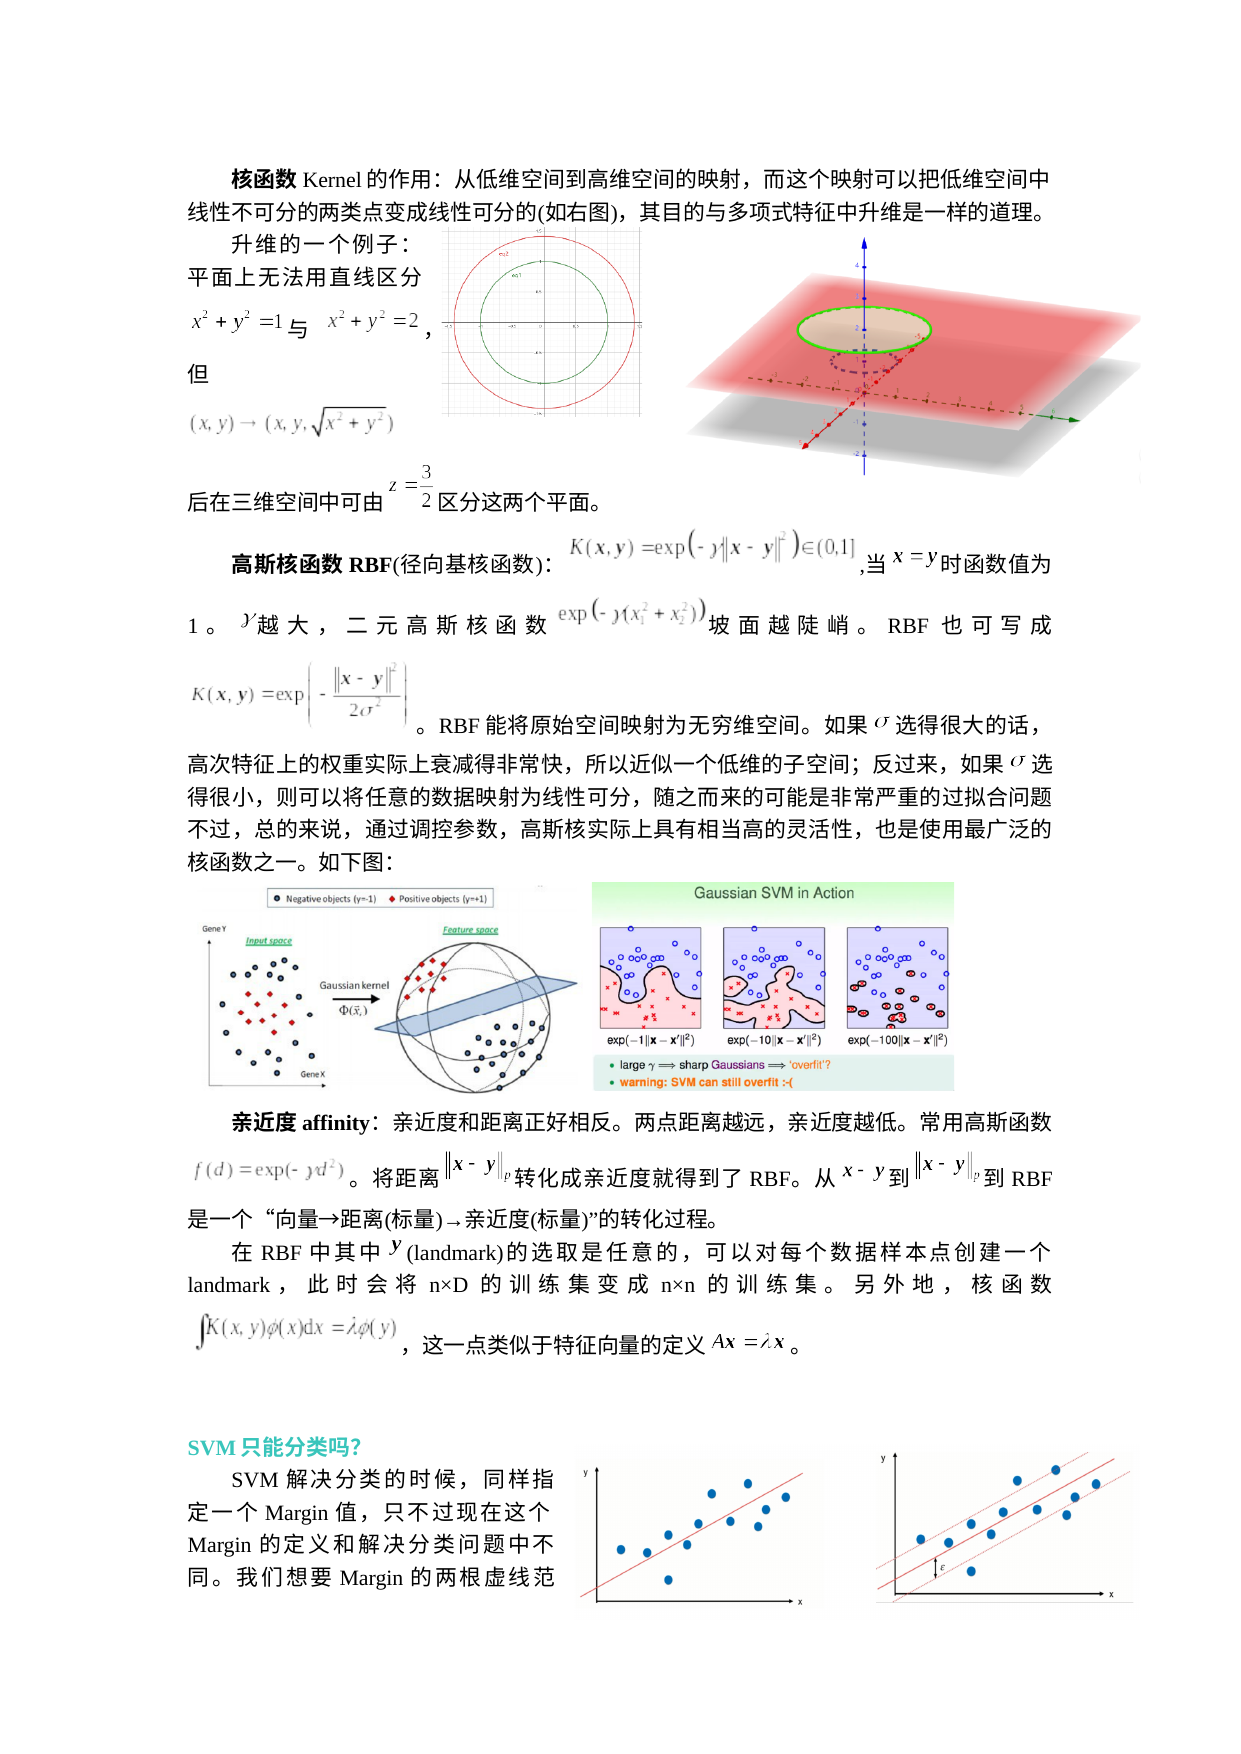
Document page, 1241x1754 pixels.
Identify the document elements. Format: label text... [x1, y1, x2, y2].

text SVM解决分类的时候，同样指定一个Margin值，只不过现在这个Margin的定义和解决分类问题中不同。我们想要Margin的两根虚线范围里能够包含的样本数据越多越好。这个思路其实和SVM解决分类问题是相反的思路。 [187, 1462, 574, 1592]
picture [591, 882, 955, 1091]
picture [187, 879, 588, 1094]
text 在RBF中其中(landmark)的选取是任意的，可以对每个数据样本点创建一个landmark，此时会将n×D的训练集变成n×n的训练集。另外地，核函数，这一点类似于特征向量的定义。 [187, 1234, 1053, 1364]
picture [441, 227, 643, 417]
text 高斯核函数RBF(径向基核函数)：,当时函数值为1。越大，二元高斯核函数坡面越陡峭。RBF也可写成。RBF能将原始空间映射为无穷维空间。如果选得很大的话，高次特征上的权重实际上衰减得非常快，所以近似一个低维的子空间；反过来，如果选得很小，则可以将任意的数据映射为线性可分，随之而来的可能是非常严重的过拟合问题。不过，总的来说，通过调控参数，高斯核实际上具有相当高的灵活性，也是使用最广泛的核函数之一。如下图： [187, 519, 1053, 877]
text 核函数Kernel的作用：从低维空间到高维空间的映射，而这个映射可以把低维空间中线性不可分的两类点变成线性可分的(如右图)，其目的与多项式特征中升维是一样的道理。 [187, 162, 1053, 227]
picture [574, 1444, 1141, 1620]
text 亲近度affinity：亲近度和距离正好相反。两点距离越远，亲近度越低。常用高斯函数。将距离转化成亲近度就得到了RBF。从到到RBF是一个“向量→距离(标量)→亲近度(标量)”的转化过程。 [187, 1104, 1053, 1234]
text SVM只能分类吗？ [187, 1429, 1053, 1462]
picture [680, 230, 1141, 485]
